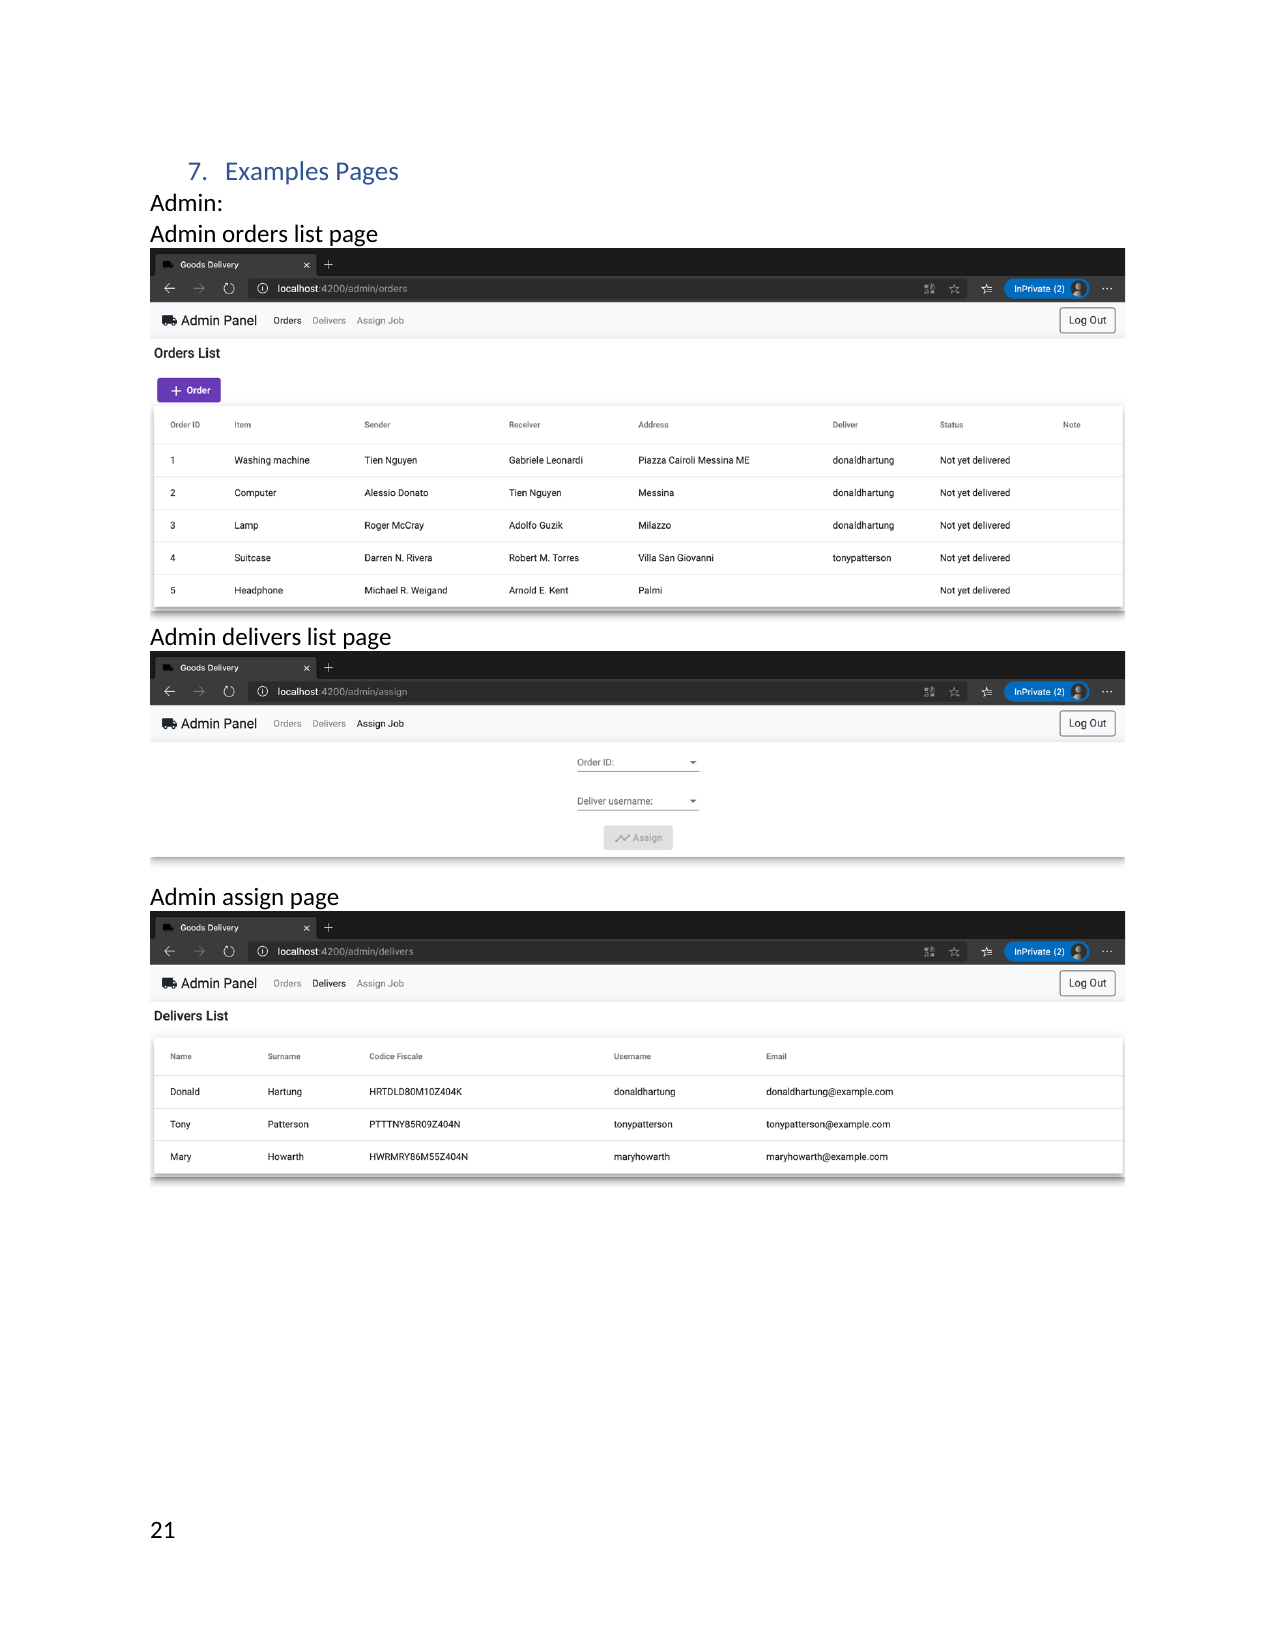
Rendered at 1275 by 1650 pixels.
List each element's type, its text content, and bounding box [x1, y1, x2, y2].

picture [150, 911, 1125, 1187]
text Admin orders list page [150, 218, 1125, 248]
text Admin: [150, 187, 1125, 218]
text Admin assign page [150, 881, 1125, 911]
subtitle Examples Pages [187, 154, 1125, 187]
picture [150, 248, 1125, 622]
text Admin delivers list page [150, 622, 1125, 651]
picture [150, 651, 1125, 881]
